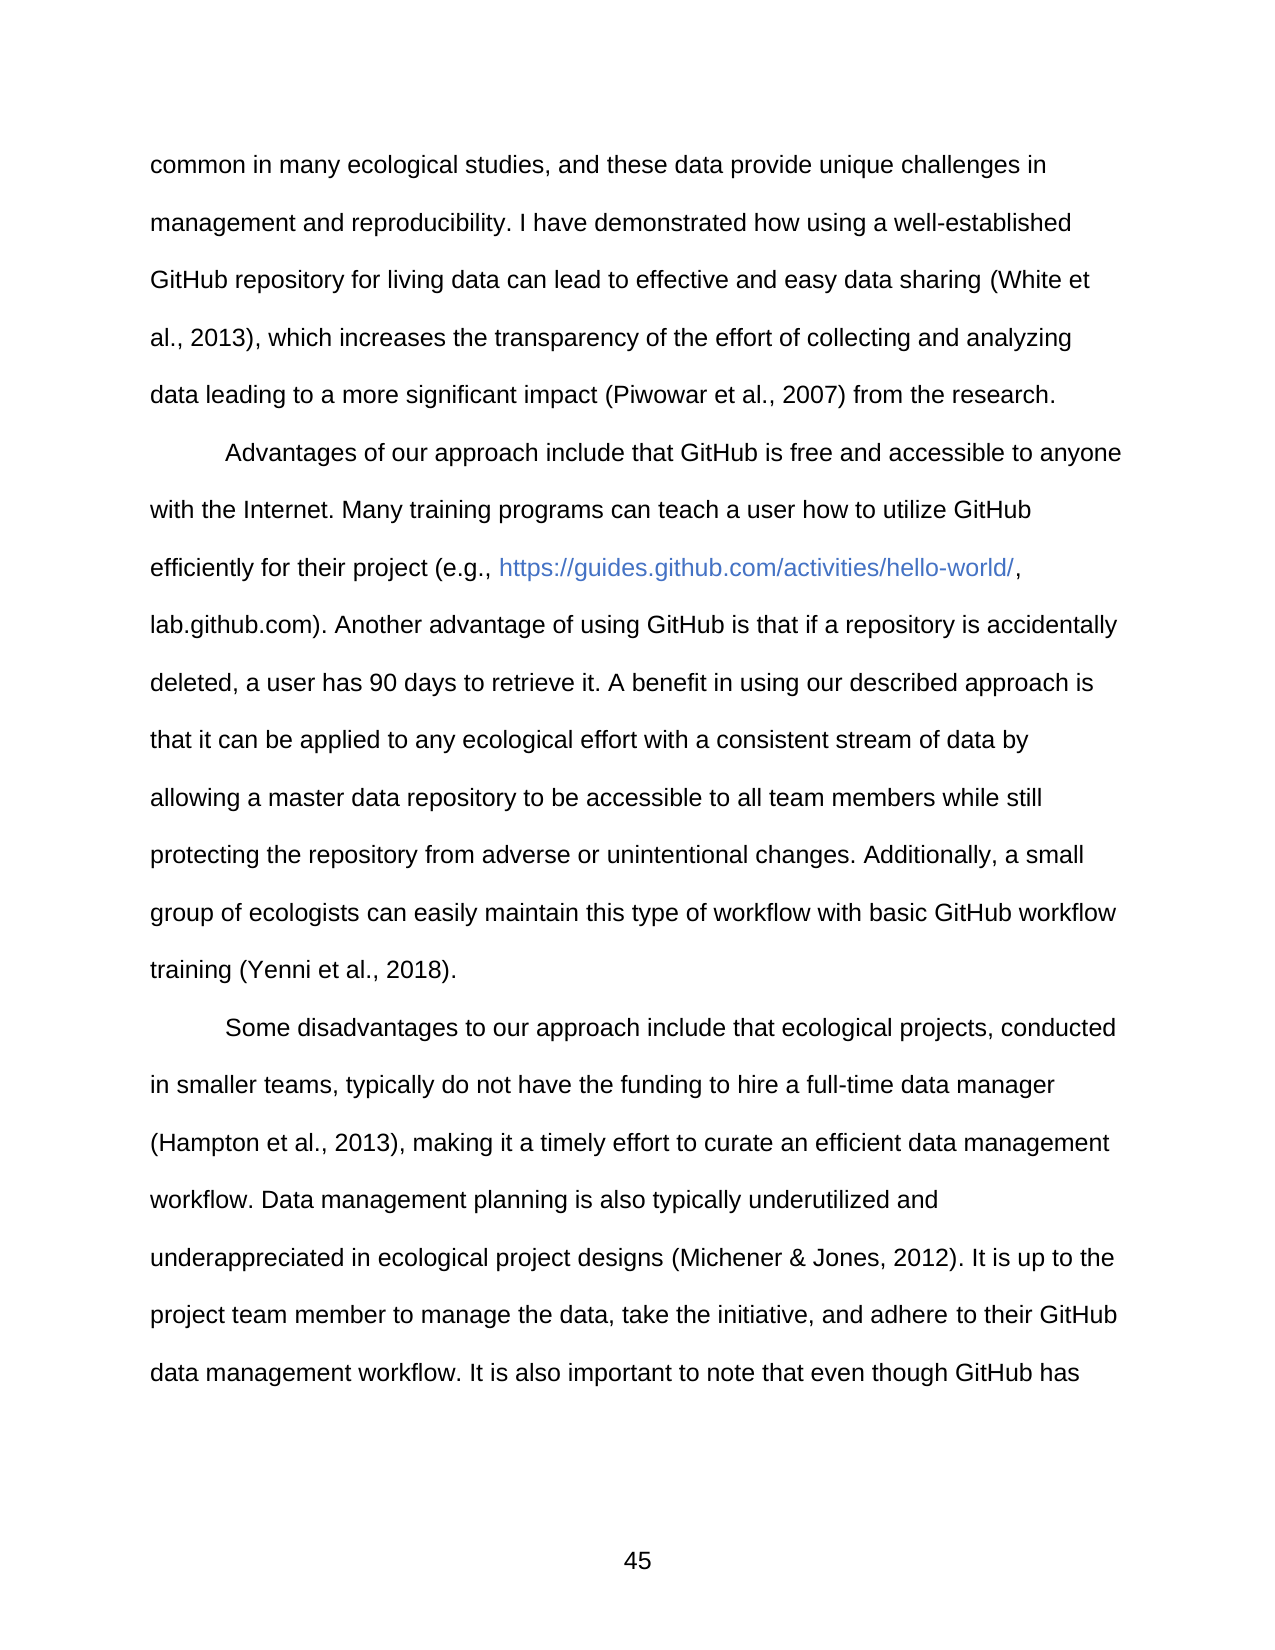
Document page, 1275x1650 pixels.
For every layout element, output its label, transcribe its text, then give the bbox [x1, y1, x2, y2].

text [150, 1012, 1125, 1386]
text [150, 150, 1125, 409]
text Advantages of our approach include that GitHub is free and accessible to anyone with the Internet. Many training programs can teach a user how to utilize GitHub efficiently for their project (e.g., https://guides.github.com/activities/hello-world/, lab.github.com). Another advantage of using GitHub is that if a repository is accidentally deleted, a user has 90 days to retrieve it. A benefit in using our described approach is that it can be applied to any ecological effort with a consistent stream of data by allowing a master data repository to be accessible to all team members while still protecting the repository from adverse or unintentional changes. Additionally, a small group of ecologists can easily maintain this type of workflow with basic GitHub workflow training . [150, 437, 1125, 984]
